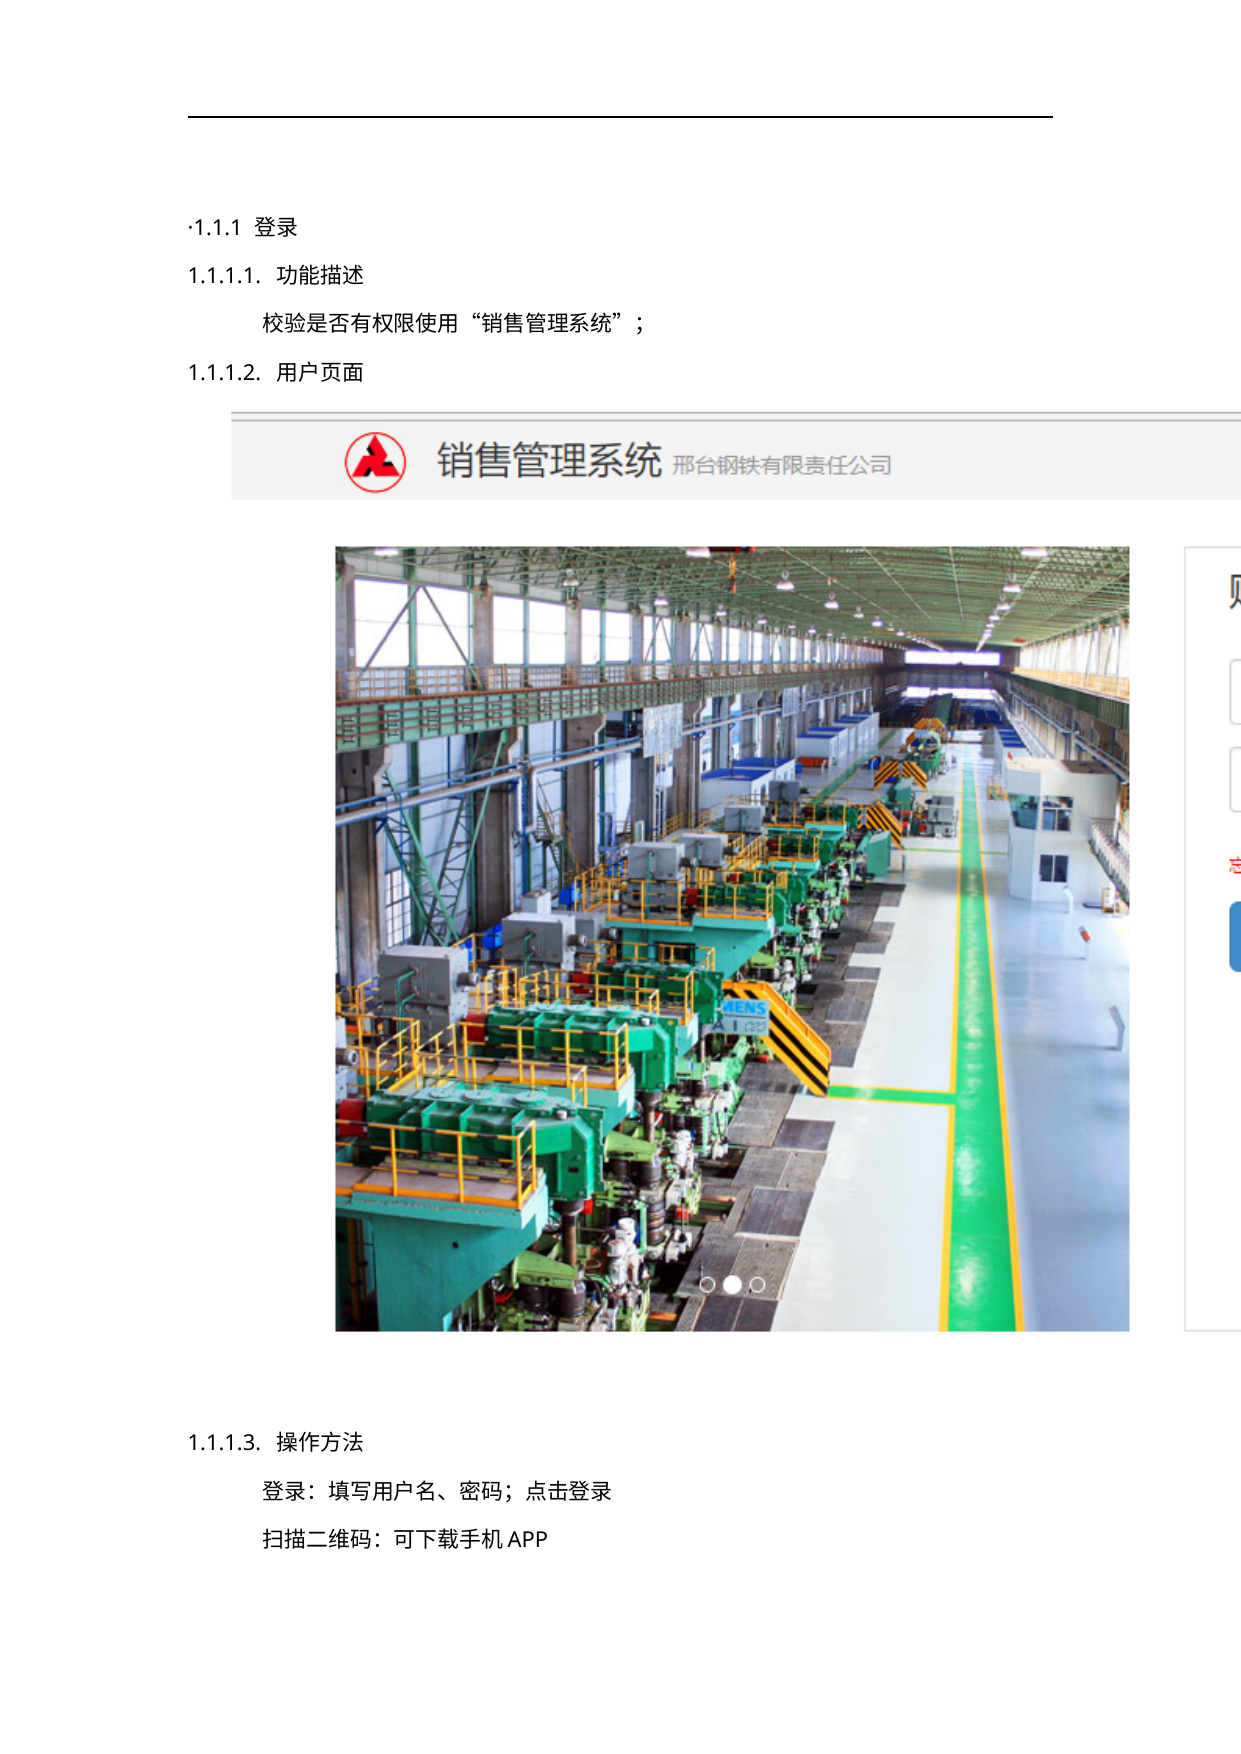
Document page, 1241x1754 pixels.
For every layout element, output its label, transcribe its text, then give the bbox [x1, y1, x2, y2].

list 登录：填写用户名、密码；点击登录 [262, 1473, 1053, 1506]
list ·1.1.1 登录 [187, 209, 1053, 242]
picture [231, 406, 1241, 1407]
list 校验是否有权限使用“销售管理系统”； [262, 306, 1053, 338]
list 扫描二维码：可下载手机APP [262, 1522, 1053, 1554]
list 操作方法 [187, 1425, 1053, 1458]
list 功能描述 [187, 258, 1053, 290]
list 用户页面 [187, 354, 1053, 387]
